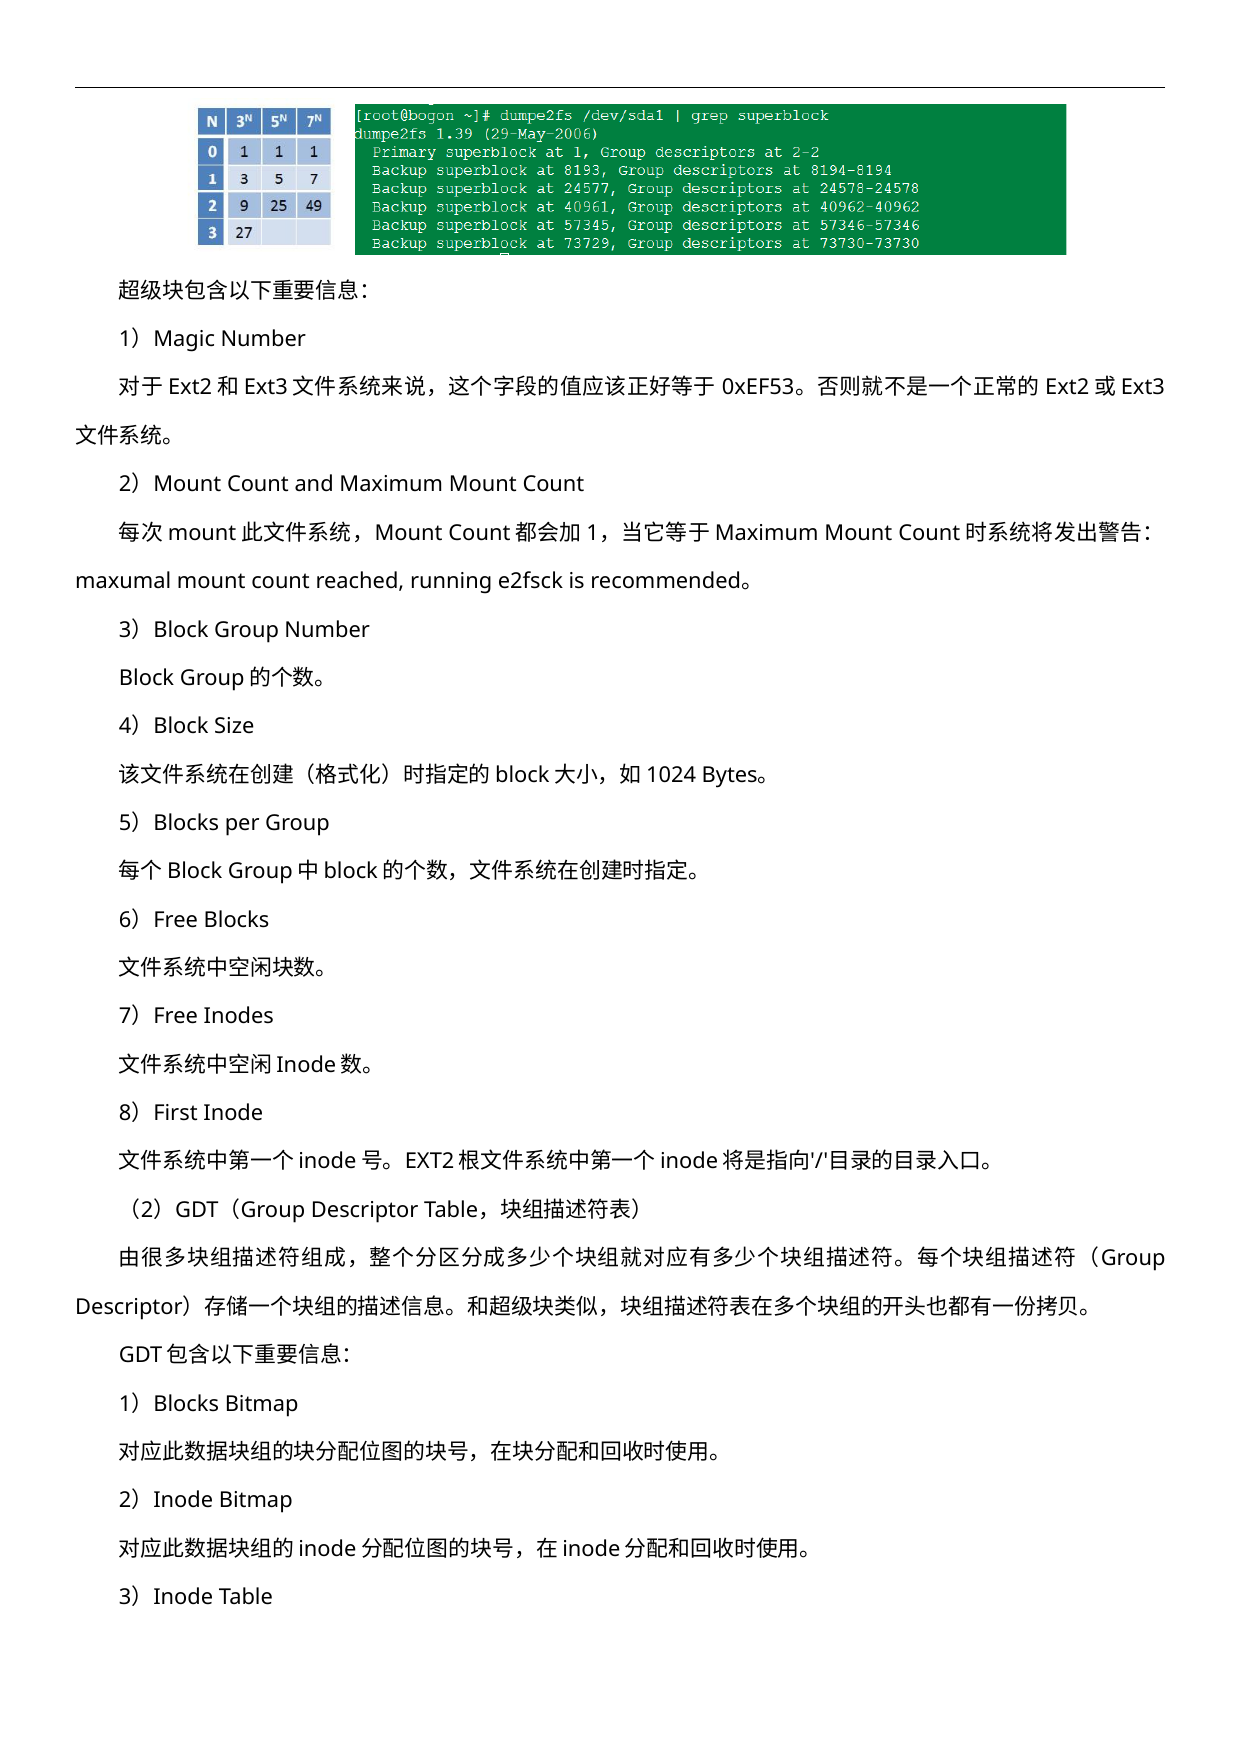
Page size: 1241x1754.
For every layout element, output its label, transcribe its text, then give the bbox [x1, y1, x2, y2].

text 文件系统中空闲块数。 [75, 950, 1165, 982]
text 超级块包含以下重要信息： [75, 272, 1165, 305]
text 文件系统中第一个inode号。EXT2根文件系统中第一个inode将是指向'/'目录的目录入口。 [75, 1143, 1165, 1176]
text 6）Free Blocks [75, 901, 1165, 934]
text 5）Blocks per Group [75, 805, 1165, 837]
text （2）GDT（Group Descriptor Table，块组描述符表） [75, 1191, 1165, 1224]
text 4）Block Size [75, 708, 1165, 741]
text 3）Block Group Number [75, 611, 1165, 644]
text GDT包含以下重要信息： [75, 1337, 1165, 1369]
text 文件系统中空闲Inode数。 [75, 1046, 1165, 1079]
text 每个Block Group中block的个数，文件系统在创建时指定。 [75, 853, 1165, 886]
text 由很多块组描述符组成，整个分区分成多少个块组就对应有多少个块组描述符。每个块组描述符（Group Descriptor）存储一个块组的描述信息。和超级块类似，块组描述符表在多个块组的开头也都有一份拷贝。 [75, 1240, 1165, 1321]
text 7）Free Inodes [75, 998, 1165, 1031]
text 该文件系统在创建（格式化）时指定的block大小，如1024 Bytes。 [75, 756, 1165, 789]
picture [174, 97, 1067, 255]
text 8）First Inode [75, 1095, 1165, 1127]
text 1）Blocks Bitmap [75, 1385, 1165, 1418]
text 3）Inode Table [75, 1578, 1165, 1611]
text 每次mount此文件系统，Mount Count都会加1，当它等于Maximum Mount Count时系统将发出警告：maxumal mount count reached, running e2fsck is recommended。 [75, 514, 1165, 596]
text 2）Mount Count and Maximum Mount Count [75, 466, 1165, 498]
text 对应此数据块组的inode分配位图的块号，在inode分配和回收时使用。 [75, 1530, 1165, 1563]
text 1）Magic Number [75, 321, 1165, 353]
text Block Group的个数。 [75, 660, 1165, 692]
text 对于Ext2和Ext3文件系统来说，这个字段的值应该正好等于0xEF53。否则就不是一个正常的Ext2或Ext3文件系统。 [75, 369, 1165, 450]
text 对应此数据块组的块分配位图的块号，在块分配和回收时使用。 [75, 1433, 1165, 1466]
text 2）Inode Bitmap [75, 1482, 1165, 1514]
